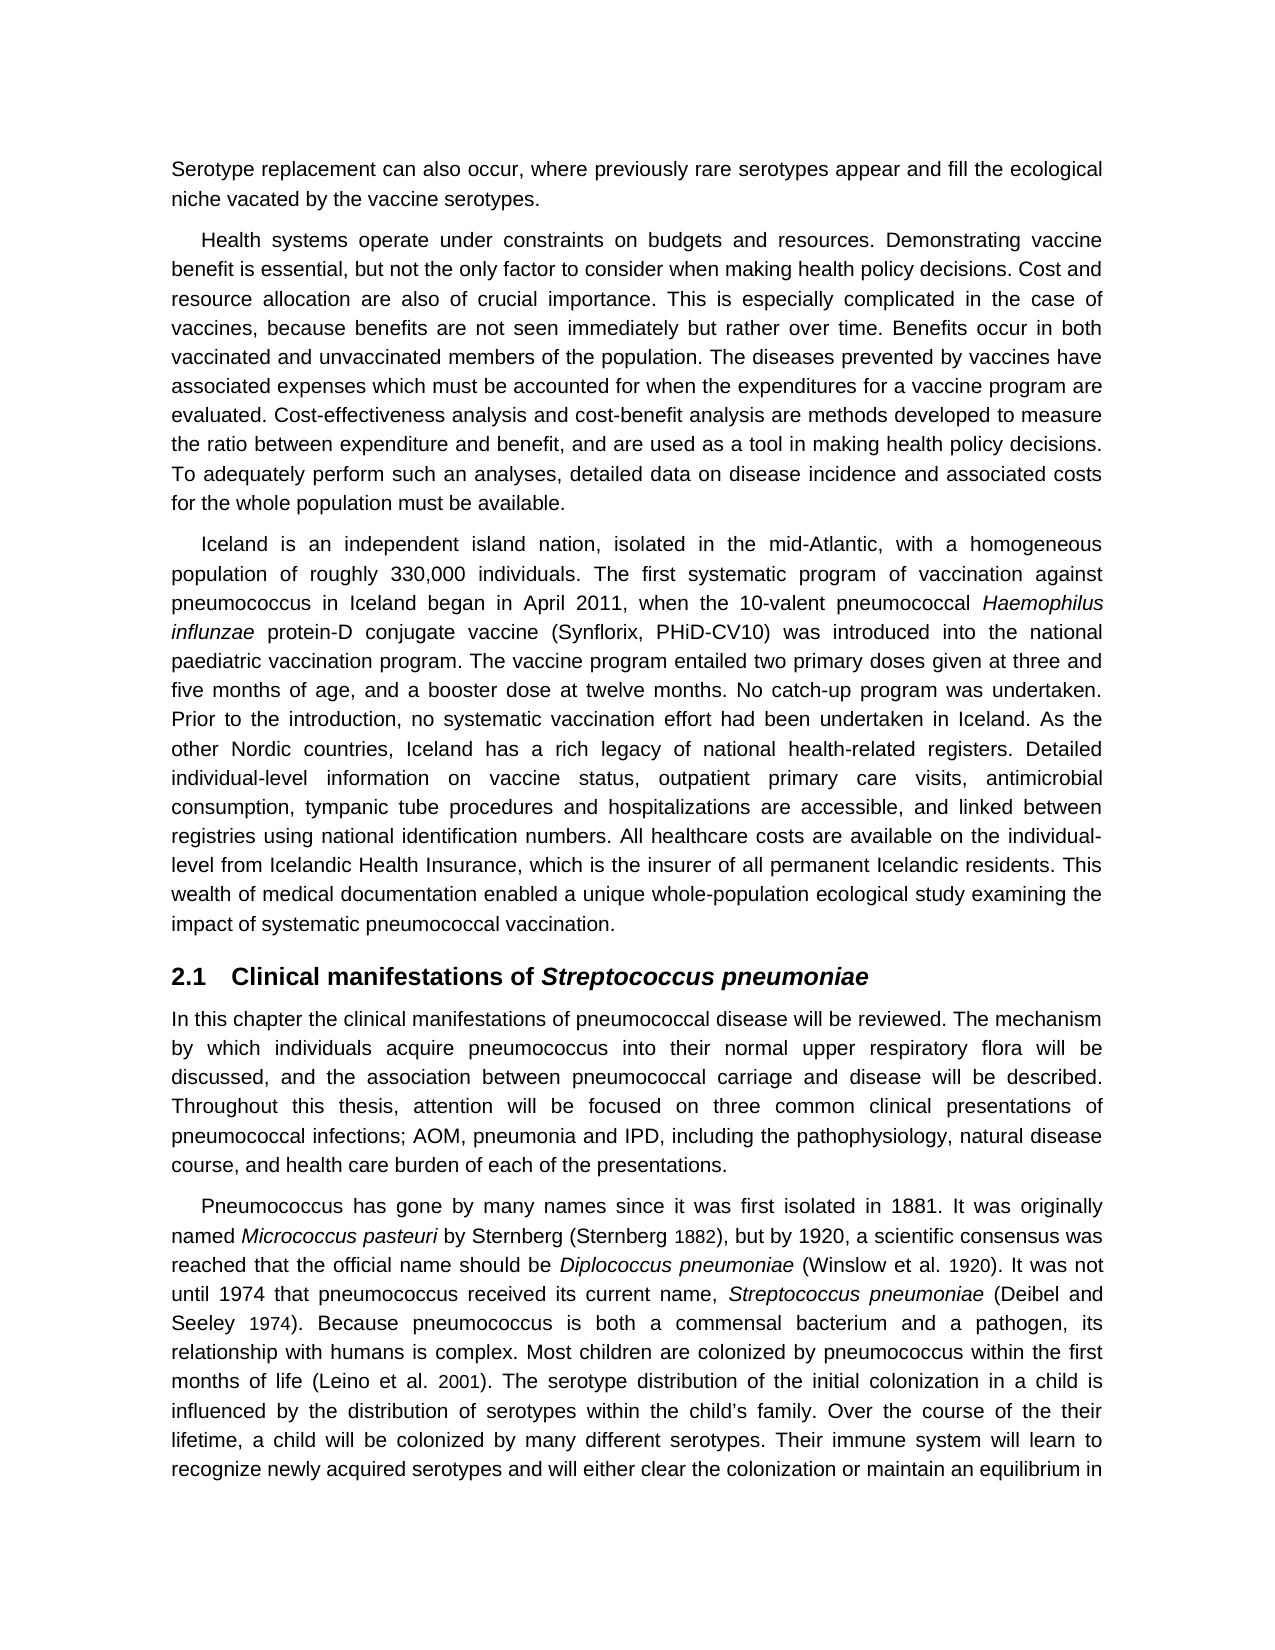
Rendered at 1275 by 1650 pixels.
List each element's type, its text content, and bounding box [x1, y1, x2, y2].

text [171, 1191, 1104, 1482]
text In this chapter the clinical manifestations of pneumococcal disease will be reviewed. The mechanism by which individuals acquire pneumococcus into their normal upper respiratory flora will be discussed, and the association between pneumococcal carriage and disease will be described. Throughout this thesis, attention will be focused on three common clinical presentations of pneumococcal infections; AOM, pneumonia and IPD, including the pathophysiology, natural disease course, and health care burden of each of the presentations. [171, 1003, 1104, 1178]
text Iceland is an independent island nation, isolated in the mid-Atlantic, with a homogeneous population of roughly 330,000 individuals. The first systematic program of vaccination against pneumococcus in Iceland began in April 2011, when the 10-valent pneumococcal Haemophilus influnzae protein-D conjugate vaccine (Synflorix, PHiD-CV10) was introduced into the national paediatric vaccination program. The vaccine program entailed two primary doses given at three and five months of age, and a booster dose at twelve months. No catch-up program was undertaken. Prior to the introduction, no systematic vaccination effort had been undertaken in Iceland. As the other Nordic countries, Iceland has a rich legacy of national health-related registers. Detailed individual-level information on vaccine status, outpatient primary care visits, antimicrobial consumption, tympanic tube procedures and hospitalizations are accessible, and linked between registries using national identification numbers. All healthcare costs are available on the individual-level from Icelandic Health Insurance, which is the insurer of all permanent Icelandic residents. This wealth of medical documentation enabled a unique whole-population ecological study examining the impact of systematic pneumococcal vaccination. [171, 528, 1104, 937]
text Health systems operate under constraints on budgets and resources. Demonstrating vaccine benefit is essential, but not the only factor to consider when making health policy decisions. Cost and resource allocation are also of crucial importance. This is especially complicated in the case of vaccines, because benefits are not seen immediately but rather over time. Benefits occur in both vaccinated and unvaccinated members of the population. The diseases prevented by vaccines have associated expenses which must be accounted for when the expenditures for a vaccine program are evaluated. Cost-effectiveness analysis and cost-benefit analysis are methods developed to measure the ratio between expenditure and benefit, and are used as a tool in making health policy decisions. To adequately perform such an analyses, detailed data on disease incidence and associated costs for the whole population must be available. [171, 224, 1104, 516]
subtitle Clinical manifestations of Streptococcus pneumoniae [171, 962, 1104, 991]
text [171, 153, 1104, 212]
